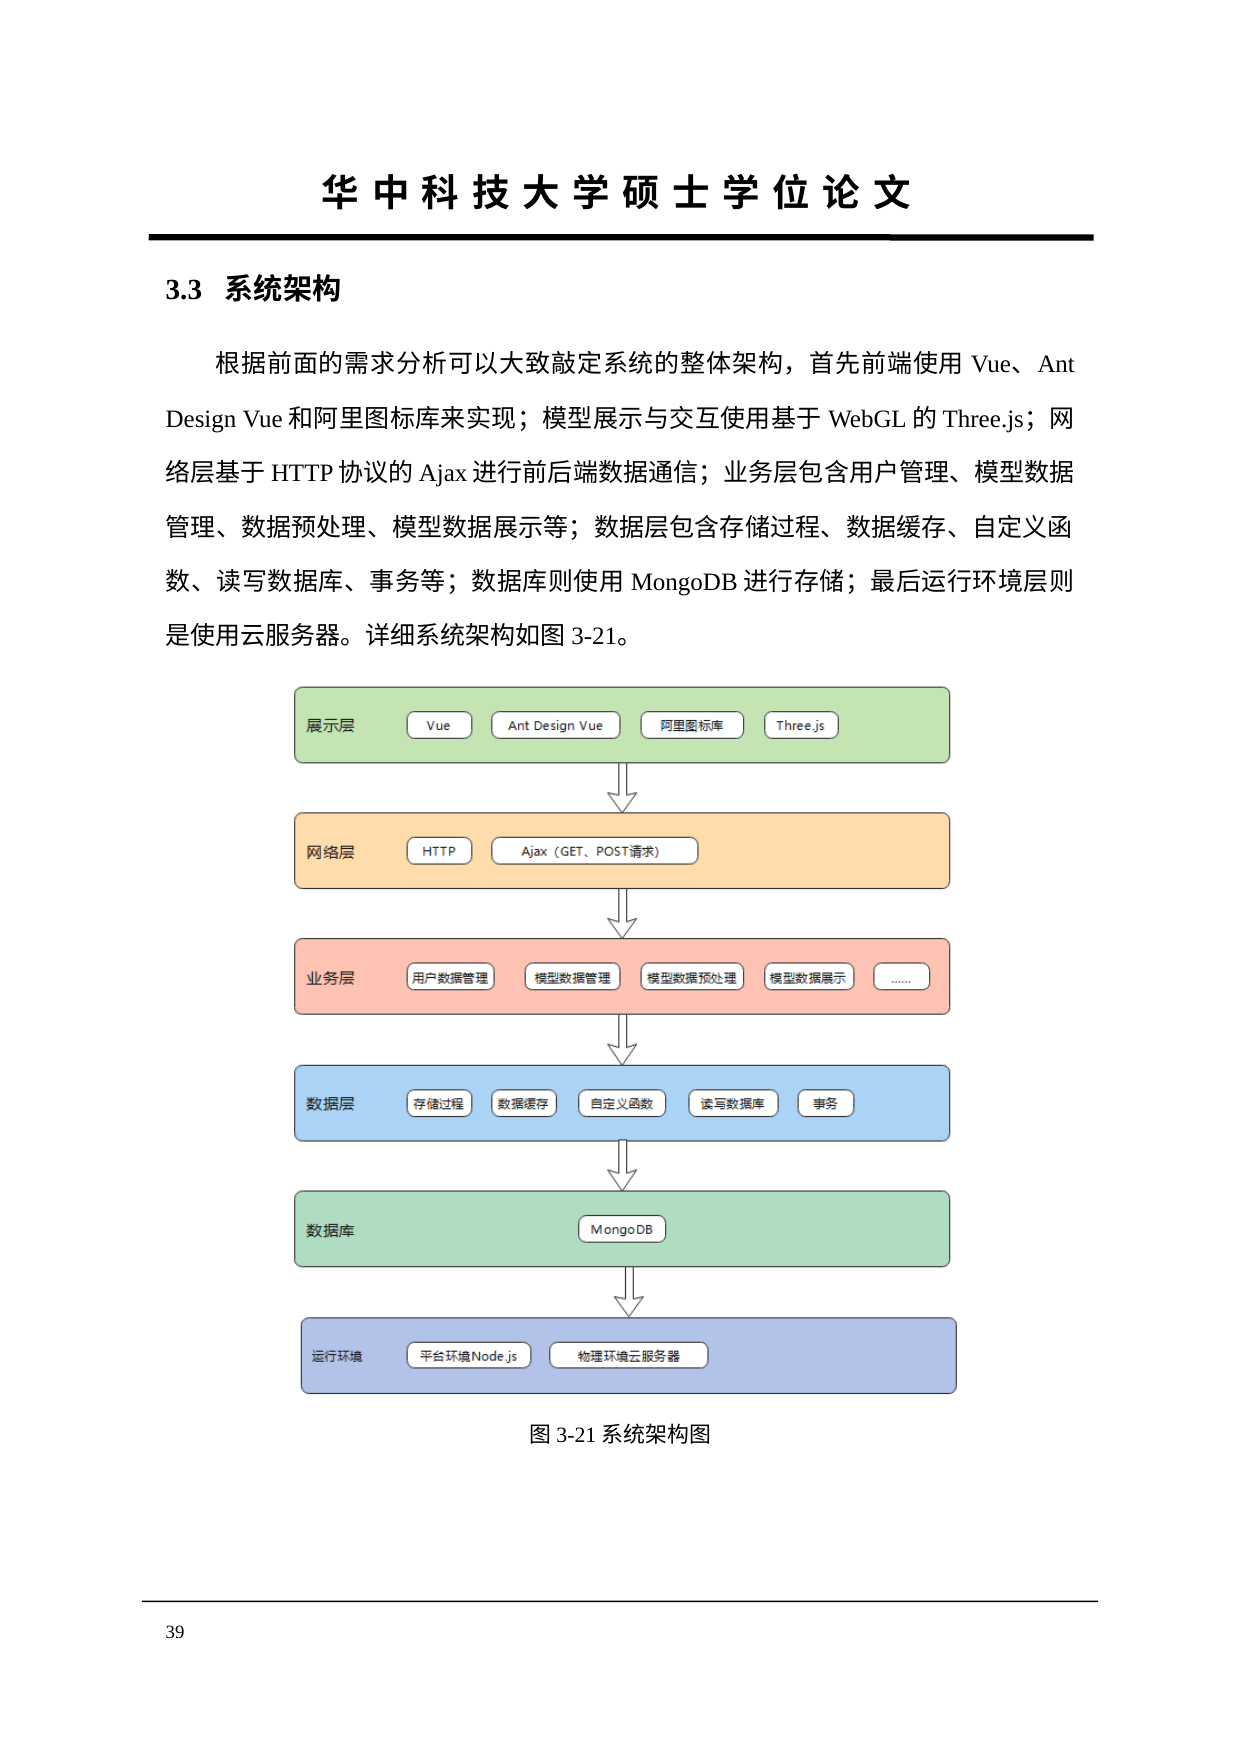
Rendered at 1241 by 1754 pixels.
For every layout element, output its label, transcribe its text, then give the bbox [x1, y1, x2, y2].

picture [273, 670, 967, 1403]
subtitle 系统架构 [165, 266, 1075, 308]
